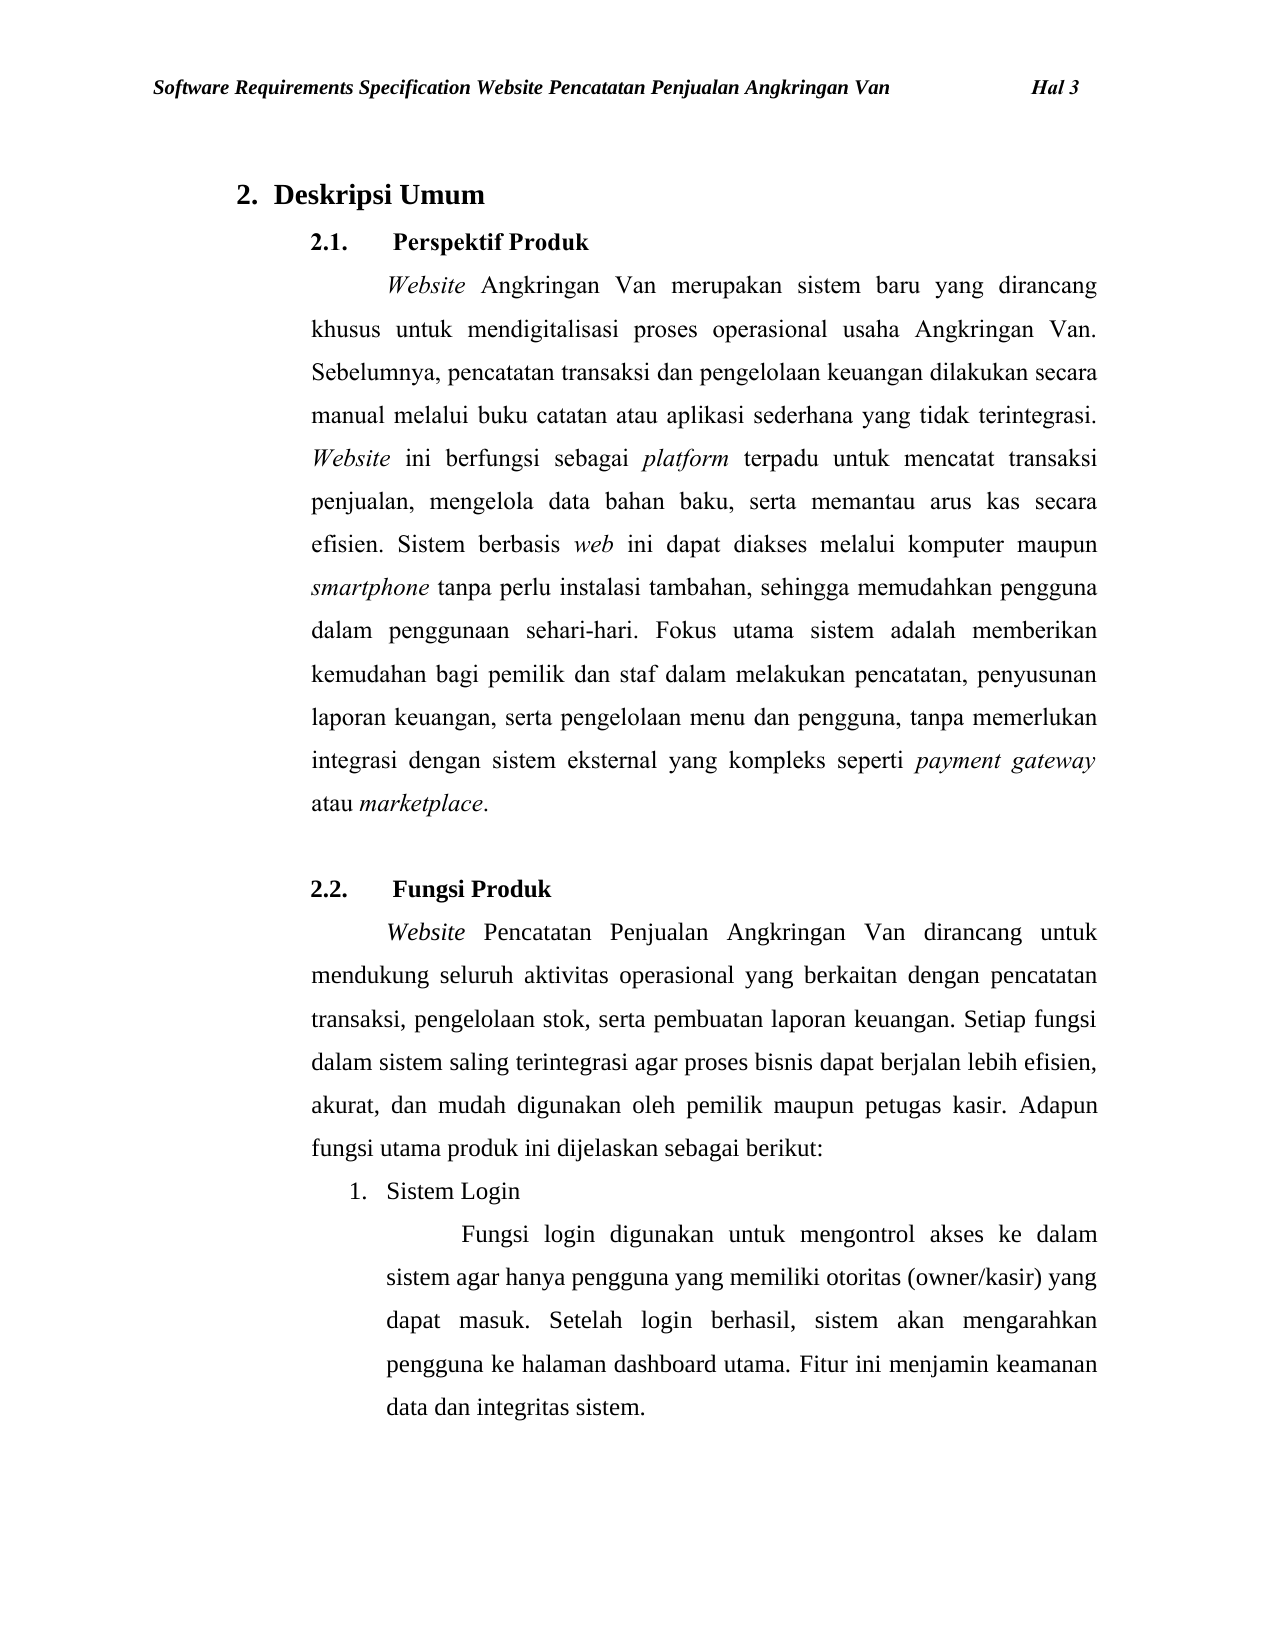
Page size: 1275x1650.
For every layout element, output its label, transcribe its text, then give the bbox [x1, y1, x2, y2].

list Sistem Login [349, 1176, 1098, 1205]
text Website Pencatatan Penjualan Angkringan Van dirancang untuk mendukung seluruh aktivitas operasional yang berkaitan dengan pencatatan transaksi, pengelolaan stok, serta pembuatan laporan keuangan. Setiap fungsi dalam sistem saling terintegrasi agar proses bisnis dapat berjalan lebih efisien, akurat, dan mudah digunakan oleh pemilik maupun petugas kasir. Adapun fungsi utama produk ini dijelaskan sebagai berikut: [311, 917, 1098, 1162]
text Website Angkringan Van merupakan sistem baru yang dirancang khusus untuk mendigitalisasi proses operasional usaha Angkringan Van. Sebelumnya, pencatatan transaksi dan pengelolaan keuangan dilakukan secara manual melalui buku catatan atau aplikasi sederhana yang tidak terintegrasi. Website ini berfungsi sebagai platform terpadu untuk mencatat transaksi penjualan, mengelola data bahan baku, serta memantau arus kas secara efisien. Sistem berbasis web ini dapat diakses melalui komputer maupun smartphone tanpa perlu instalasi tambahan, sehingga memudahkan pengguna dalam penggunaan sehari-hari. Fokus utama sistem adalah memberikan kemudahan bagi pemilik dan staf dalam melakukan pencatatan, penyusunan laporan keuangan, serta pengelolaan menu dan pengguna, tanpa memerlukan integrasi dengan sistem eksternal yang kompleks seperti payment gateway atau marketplace. [311, 271, 1098, 817]
subtitle Perspektif Produk [310, 227, 1098, 256]
text Fungsi login digunakan untuk mengontrol akses ke dalam sistem agar hanya pengguna yang memiliki otoritas (owner/kasir) yang dapat masuk. Setelah login berhasil, sistem akan mengarahkan pengguna ke halaman dashboard utama. Fitur ini menjamin keamanan data dan integritas sistem. [386, 1219, 1098, 1421]
subtitle Deskripsi Umum [236, 177, 1098, 211]
subtitle Fungsi Produk [310, 874, 1098, 903]
